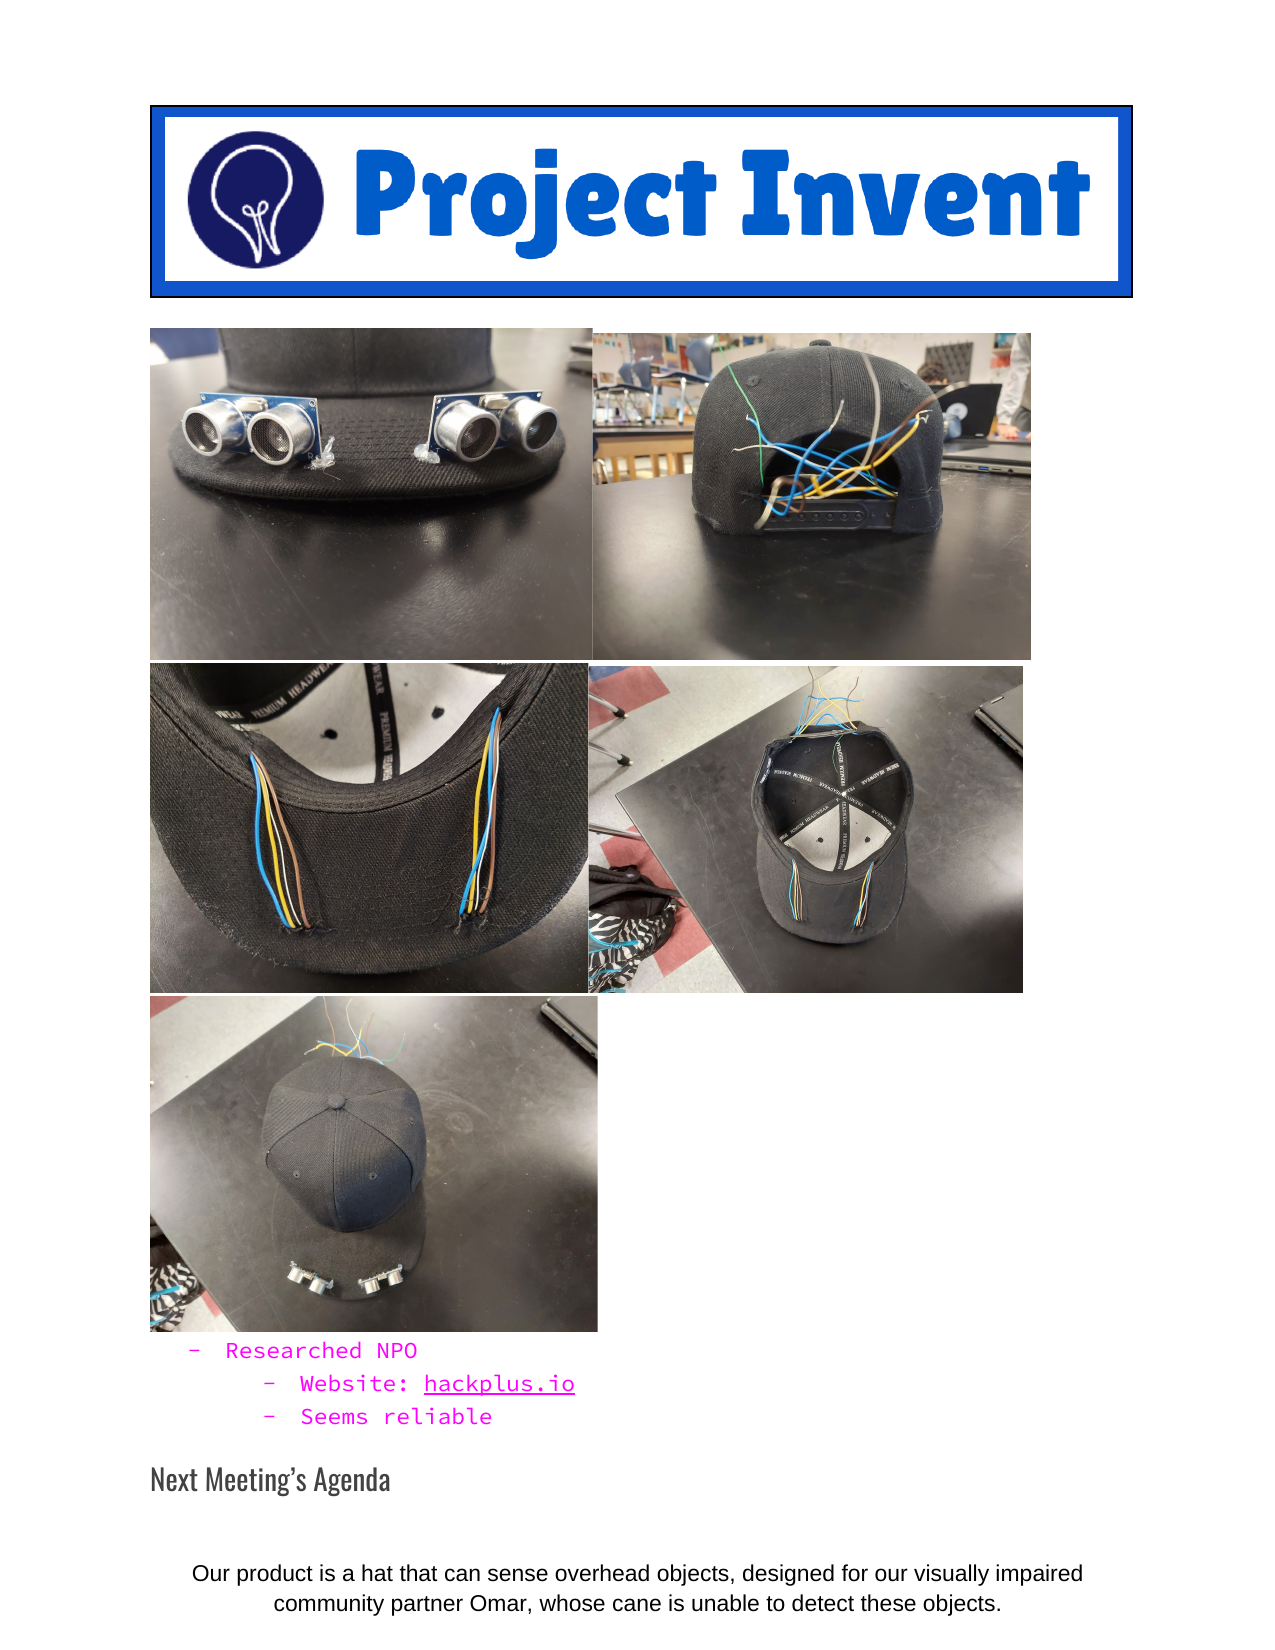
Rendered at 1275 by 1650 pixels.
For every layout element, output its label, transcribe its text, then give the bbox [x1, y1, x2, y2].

list Website: hackplus.io [262, 1369, 1125, 1398]
picture [150, 996, 598, 1332]
picture [150, 328, 1031, 660]
list Seems reliable [262, 1402, 1125, 1431]
picture [165, 117, 1119, 281]
picture [150, 663, 1023, 993]
text Next Meeting’s Agenda [150, 1456, 1125, 1499]
list Researched NPO [187, 1336, 1125, 1365]
